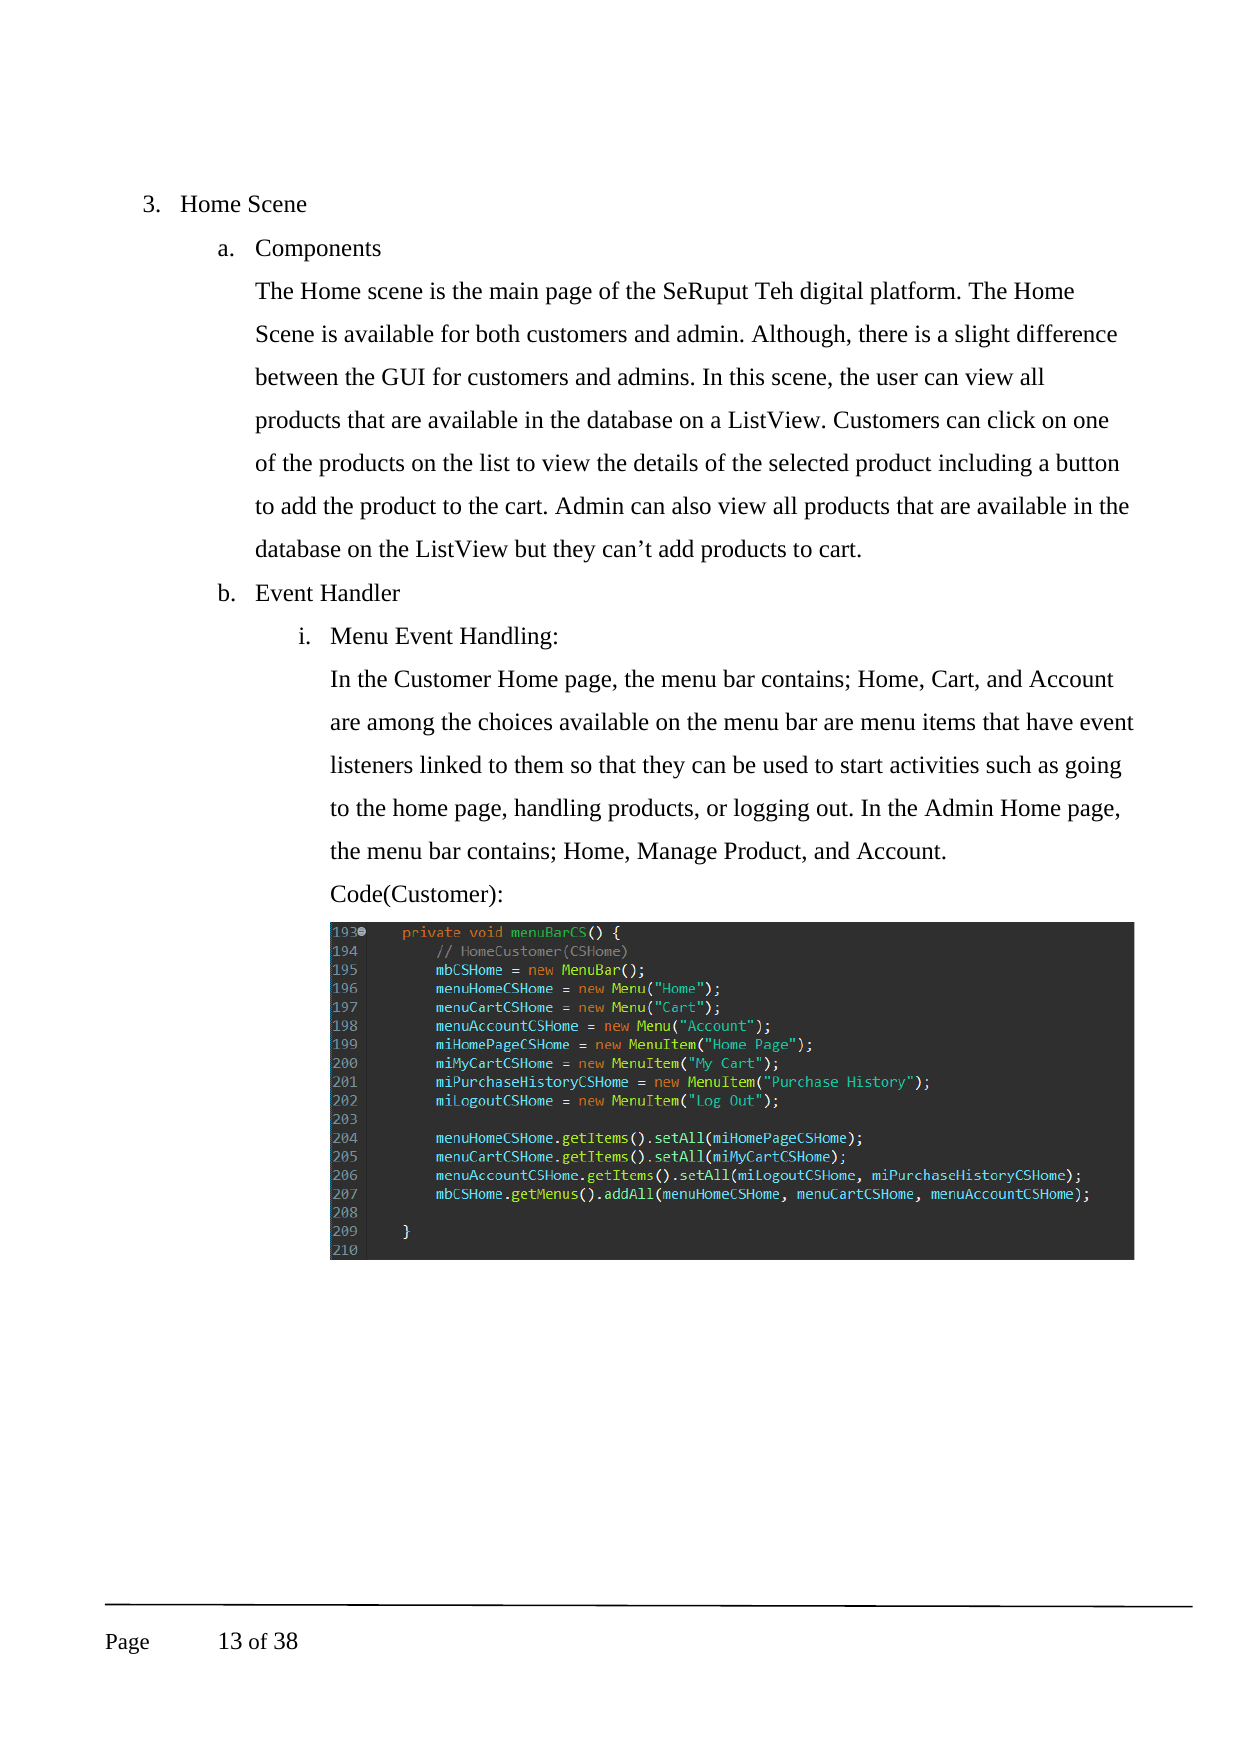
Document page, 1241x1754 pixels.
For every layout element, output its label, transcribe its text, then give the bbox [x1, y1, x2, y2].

list Event Handler [217, 578, 1135, 606]
list Components [217, 233, 1135, 261]
text The Home scene is the main page of the SeRuput Teh digital platform. The Home Scene is available for both customers and admin. Although, there is a slight difference between the GUI for customers and admins. In this scene, the user can view all products that are available in the database on a ListView. Customers can click on one of the products on the list to view the details of the selected product including a button to add the product to the cart. Admin can also view all products that are available in the database on the ListView but they can’t add products to cart. [255, 276, 1135, 563]
picture [330, 922, 1135, 1260]
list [311, 621, 1135, 1259]
list Home Scene [142, 189, 1135, 218]
